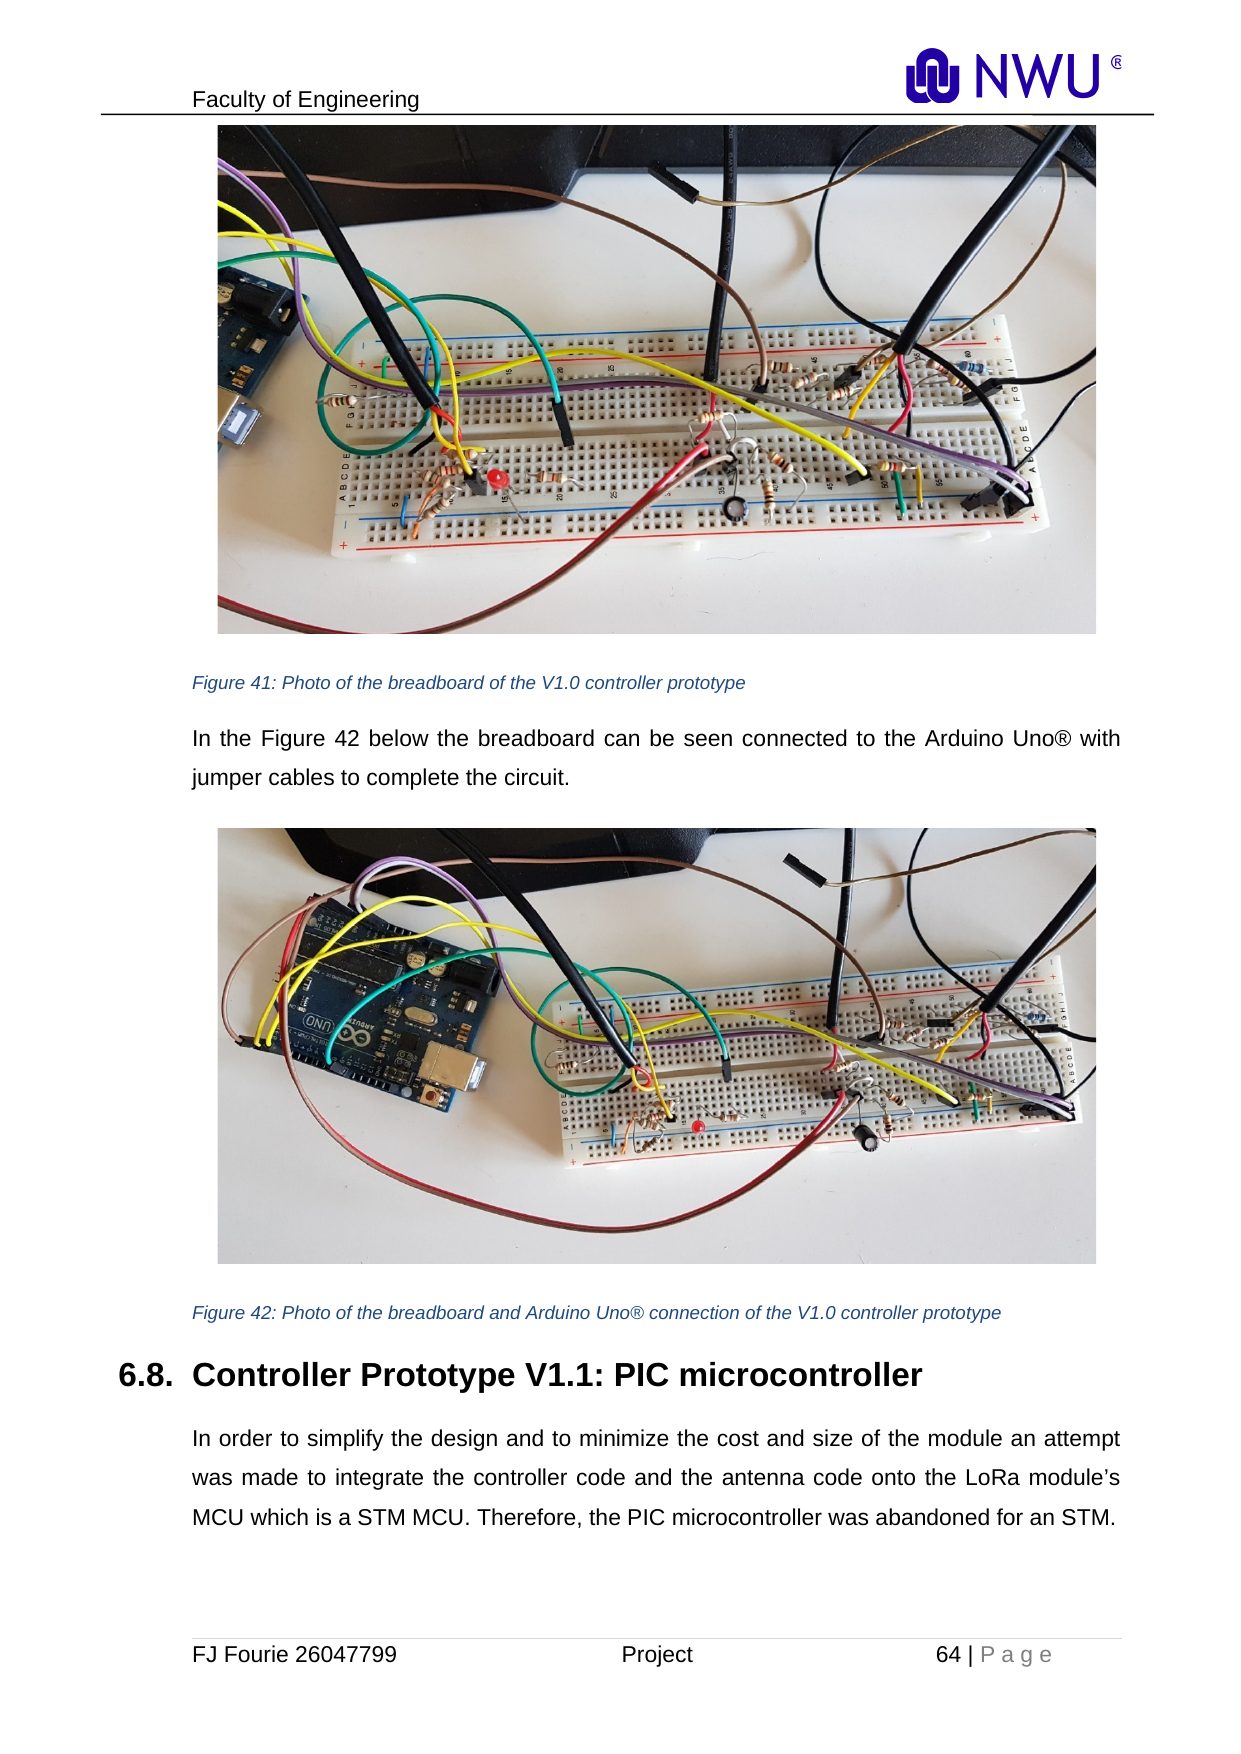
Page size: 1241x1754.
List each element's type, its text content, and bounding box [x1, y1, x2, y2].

picture [217, 125, 1097, 634]
picture [905, 48, 1122, 103]
picture [217, 828, 1097, 1264]
text Figure 42: Photo of the breadboard and Arduino Uno® connection of the V1.0 controller prototype [192, 1302, 1122, 1323]
text In the Figure 42 below the breadboard can be seen connected to the Arduino Uno® with jumper cables to complete the circuit. [192, 725, 1122, 791]
subtitle Controller Prototype V1.1: PIC microcontroller [118, 1355, 1122, 1393]
text In order to simplify the design and to minimize the cost and size of the module an attempt was made to integrate the controller code and the antenna code onto the LoRa module’s MCU which is a STM MCU. Therefore, the PIC microcontroller was abandoned for an STM. [192, 1425, 1122, 1530]
text Figure 41: Photo of the breadboard of the V1.0 controller prototype [192, 672, 1122, 693]
